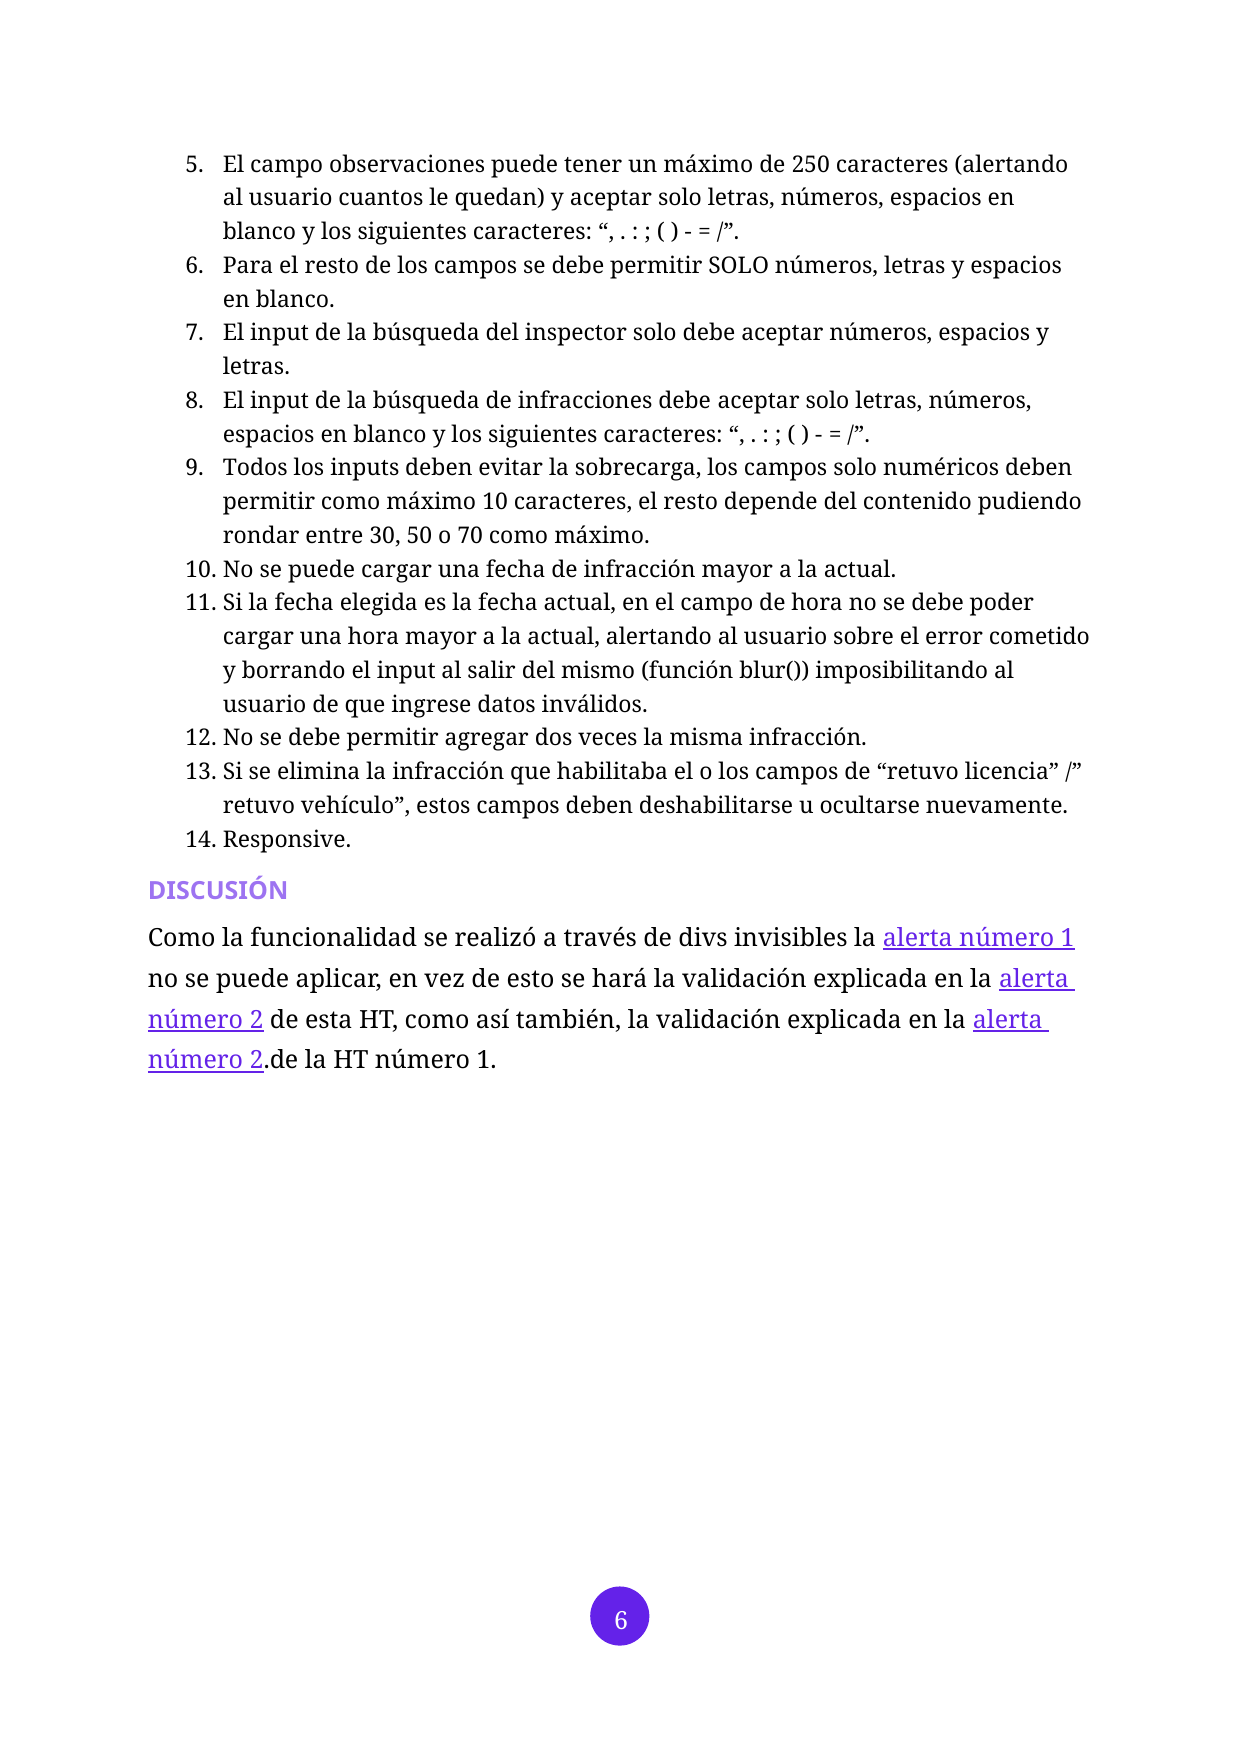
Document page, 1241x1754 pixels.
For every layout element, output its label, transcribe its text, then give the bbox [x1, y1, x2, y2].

subtitle Discusión [148, 873, 1093, 907]
list El input de la búsqueda de infracciones debe aceptar solo letras, números, espacios en blanco y los siguientes caracteres: “, . : ; ( ) - = /”. [185, 384, 1093, 449]
list Si la fecha elegida es la fecha actual, en el campo de hora no se debe poder cargar una hora mayor a la actual, alertando al usuario sobre el error cometido y borrando el input al salir del mismo (función blur()) imposibilitando al usuario de que ingrese datos inválidos. [185, 586, 1093, 719]
list Para el resto de los campos se debe permitir SOLO números, letras y espacios en blanco. [185, 249, 1093, 314]
list Si se elimina la infracción que habilitaba el o los campos de “retuvo licencia” /” retuvo vehículo”, estos campos deben deshabilitarse u ocultarse nuevamente. [185, 755, 1093, 820]
text Como la funcionalidad se realizó a través de divs invisibles la alerta número 1 no se puede aplicar, en vez de esto se hará la validación explicada en la alerta número 2 de esta HT, como así también, la validación explicada en la alerta número 2.de la HT número 1. [148, 919, 1093, 1076]
list No se debe permitir agregar dos veces la misma infracción. [185, 721, 1093, 753]
list Todos los inputs deben evitar la sobrecarga, los campos solo numéricos deben permitir como máximo 10 caracteres, el resto depende del contenido pudiendo rondar entre 30, 50 o 70 como máximo. [185, 451, 1093, 550]
list El campo observaciones puede tener un máximo de 250 caracteres (alertando al usuario cuantos le quedan) y aceptar solo letras, números, espacios en blanco y los siguientes caracteres: “, . : ; ( ) - = /”. [185, 148, 1093, 246]
list Responsive. [185, 823, 1093, 854]
list No se puede cargar una fecha de infracción mayor a la actual. [185, 553, 1093, 584]
list El input de la búsqueda del inspector solo debe aceptar números, espacios y letras. [185, 316, 1093, 381]
